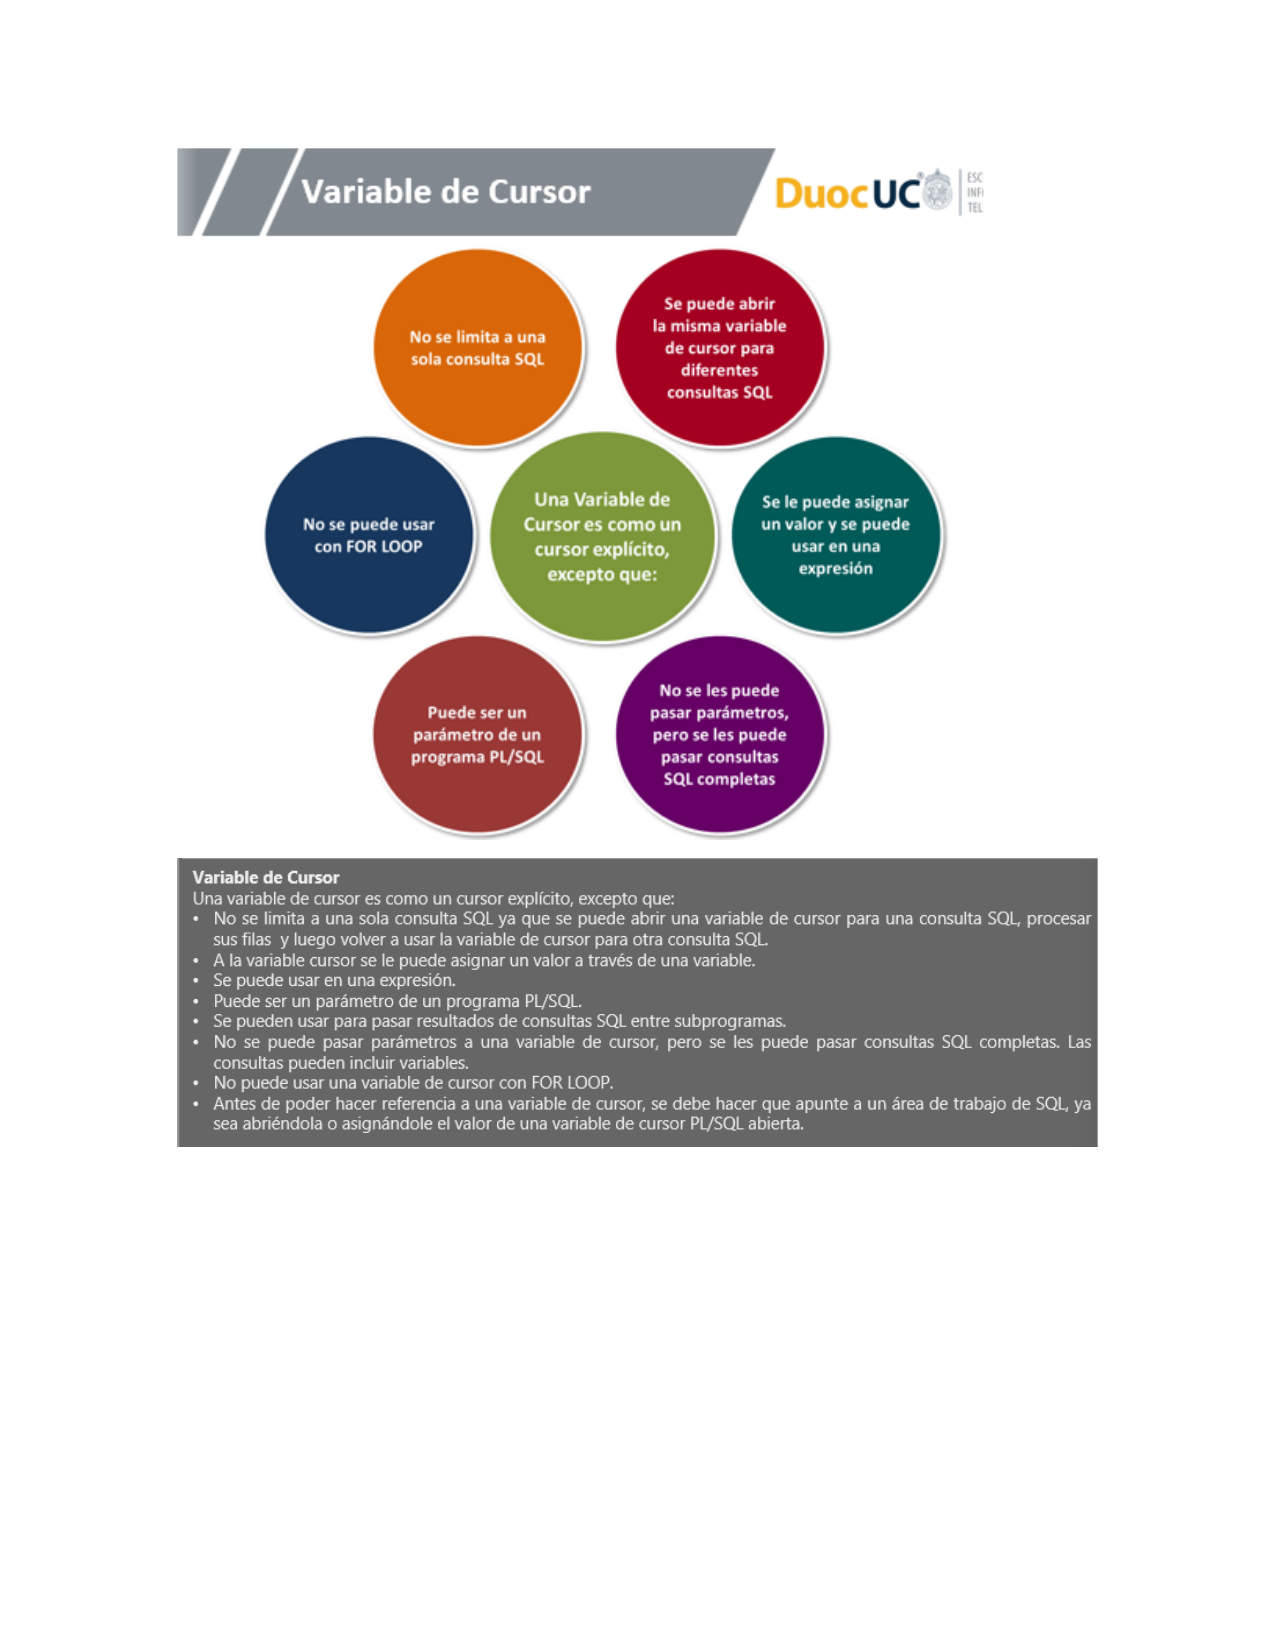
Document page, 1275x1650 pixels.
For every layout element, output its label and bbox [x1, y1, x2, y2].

picture [177, 147, 984, 840]
picture [177, 858, 1098, 1147]
